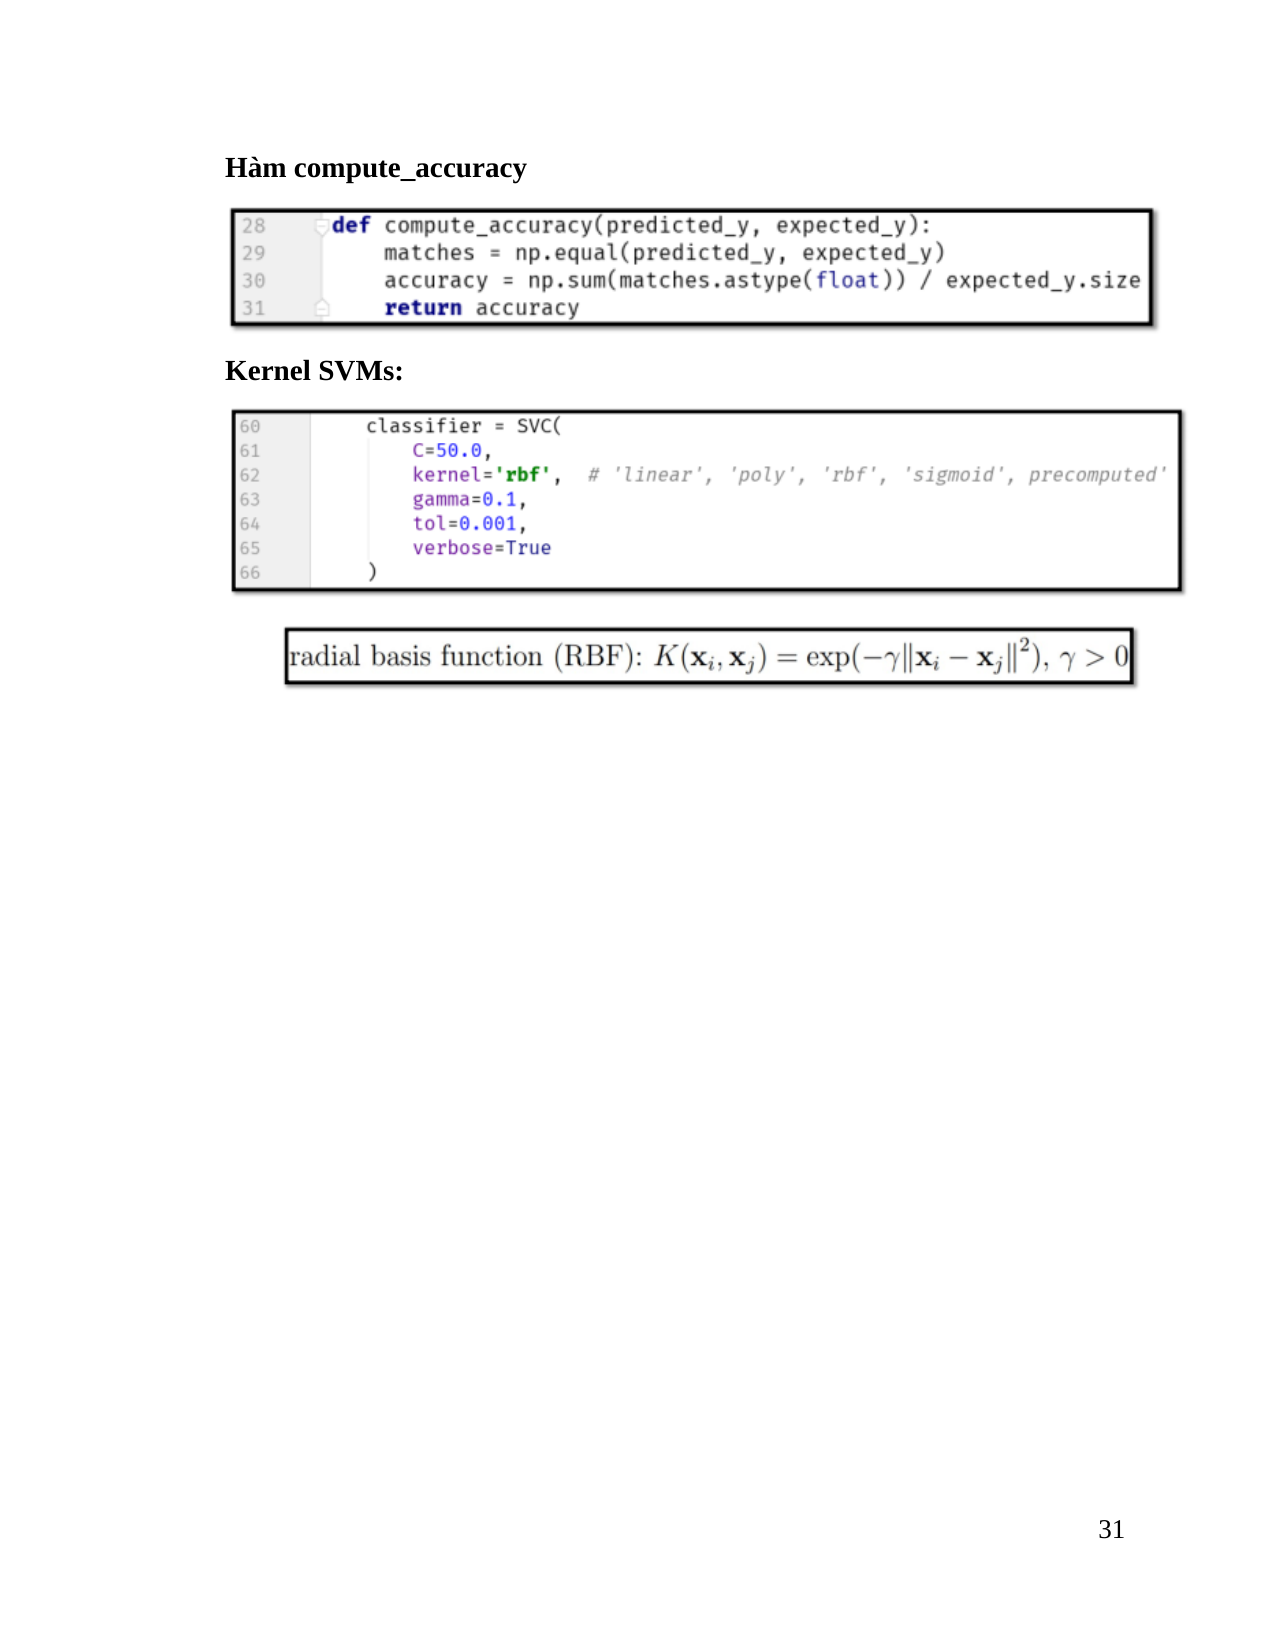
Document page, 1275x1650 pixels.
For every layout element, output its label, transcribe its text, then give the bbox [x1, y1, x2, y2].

picture [225, 406, 1200, 701]
text Hàm compute_accuracy [150, 150, 1125, 183]
picture [225, 202, 1165, 334]
text Kernel SVMs: [150, 353, 1125, 387]
